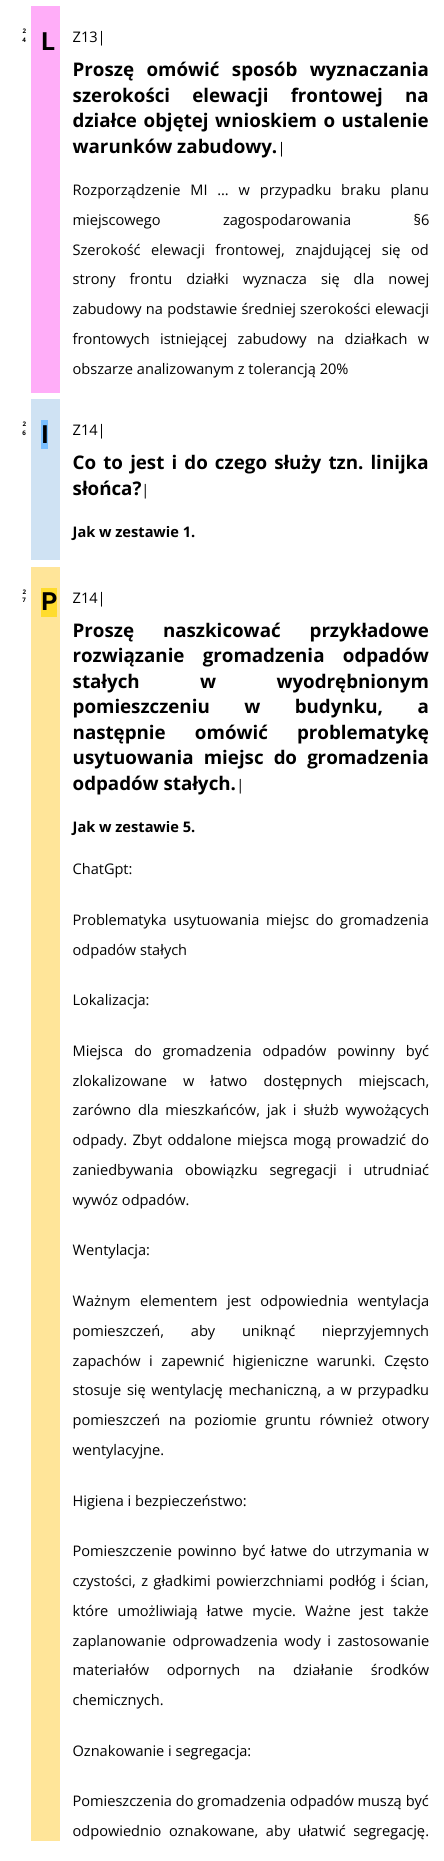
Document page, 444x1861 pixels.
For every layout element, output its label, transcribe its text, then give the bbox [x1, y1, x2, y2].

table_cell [66, 567, 438, 1841]
table_cell 27 [0, 560, 31, 1841]
table_cell 26 [0, 393, 31, 560]
table_cell Z13| Proszę omówić sposób wyznaczania szerokości elewacji frontowej na działce objętej wnioskiem o ustalenie warunków zabudowy.| Rozporządzenie MI … w przypadku braku planu miejscowego zagospodarowania §6 Szerokość elewacji frontowej, znajdującej się od strony frontu działki wyznacza się dla nowej zabudowy na podstawie średniej szerokości elewacji frontowych istniejącej zabudowy na działkach w obszarze analizowanym z tolerancją 20% [66, 6, 438, 393]
table_cell L [31, 6, 60, 393]
table_cell 24 [0, 0, 31, 393]
table_cell Z14| Co to jest i do czego służy tzn. linijka słońca?| Jak w zestawie 1. [66, 399, 438, 560]
table_cell P [31, 567, 60, 1841]
table_cell I [31, 399, 60, 560]
